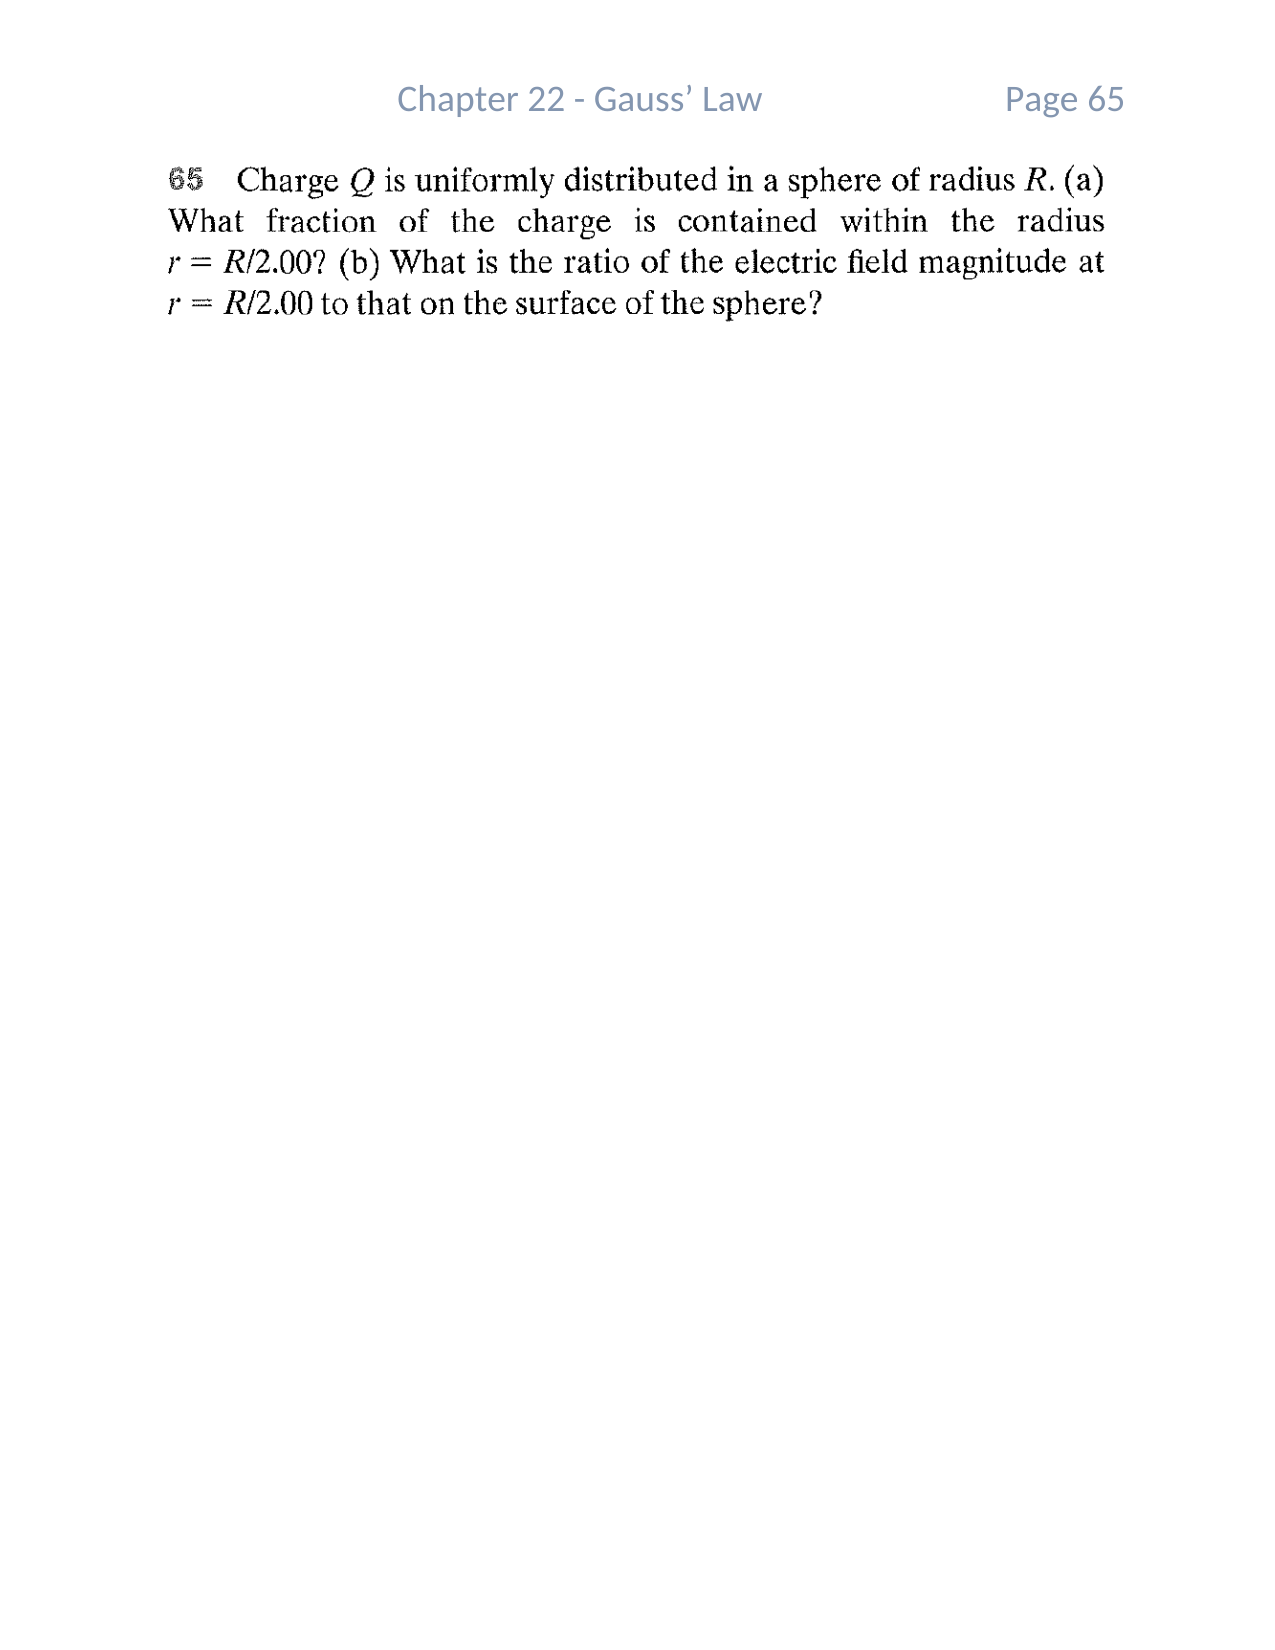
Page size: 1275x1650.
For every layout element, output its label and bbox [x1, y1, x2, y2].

picture [150, 150, 1125, 338]
